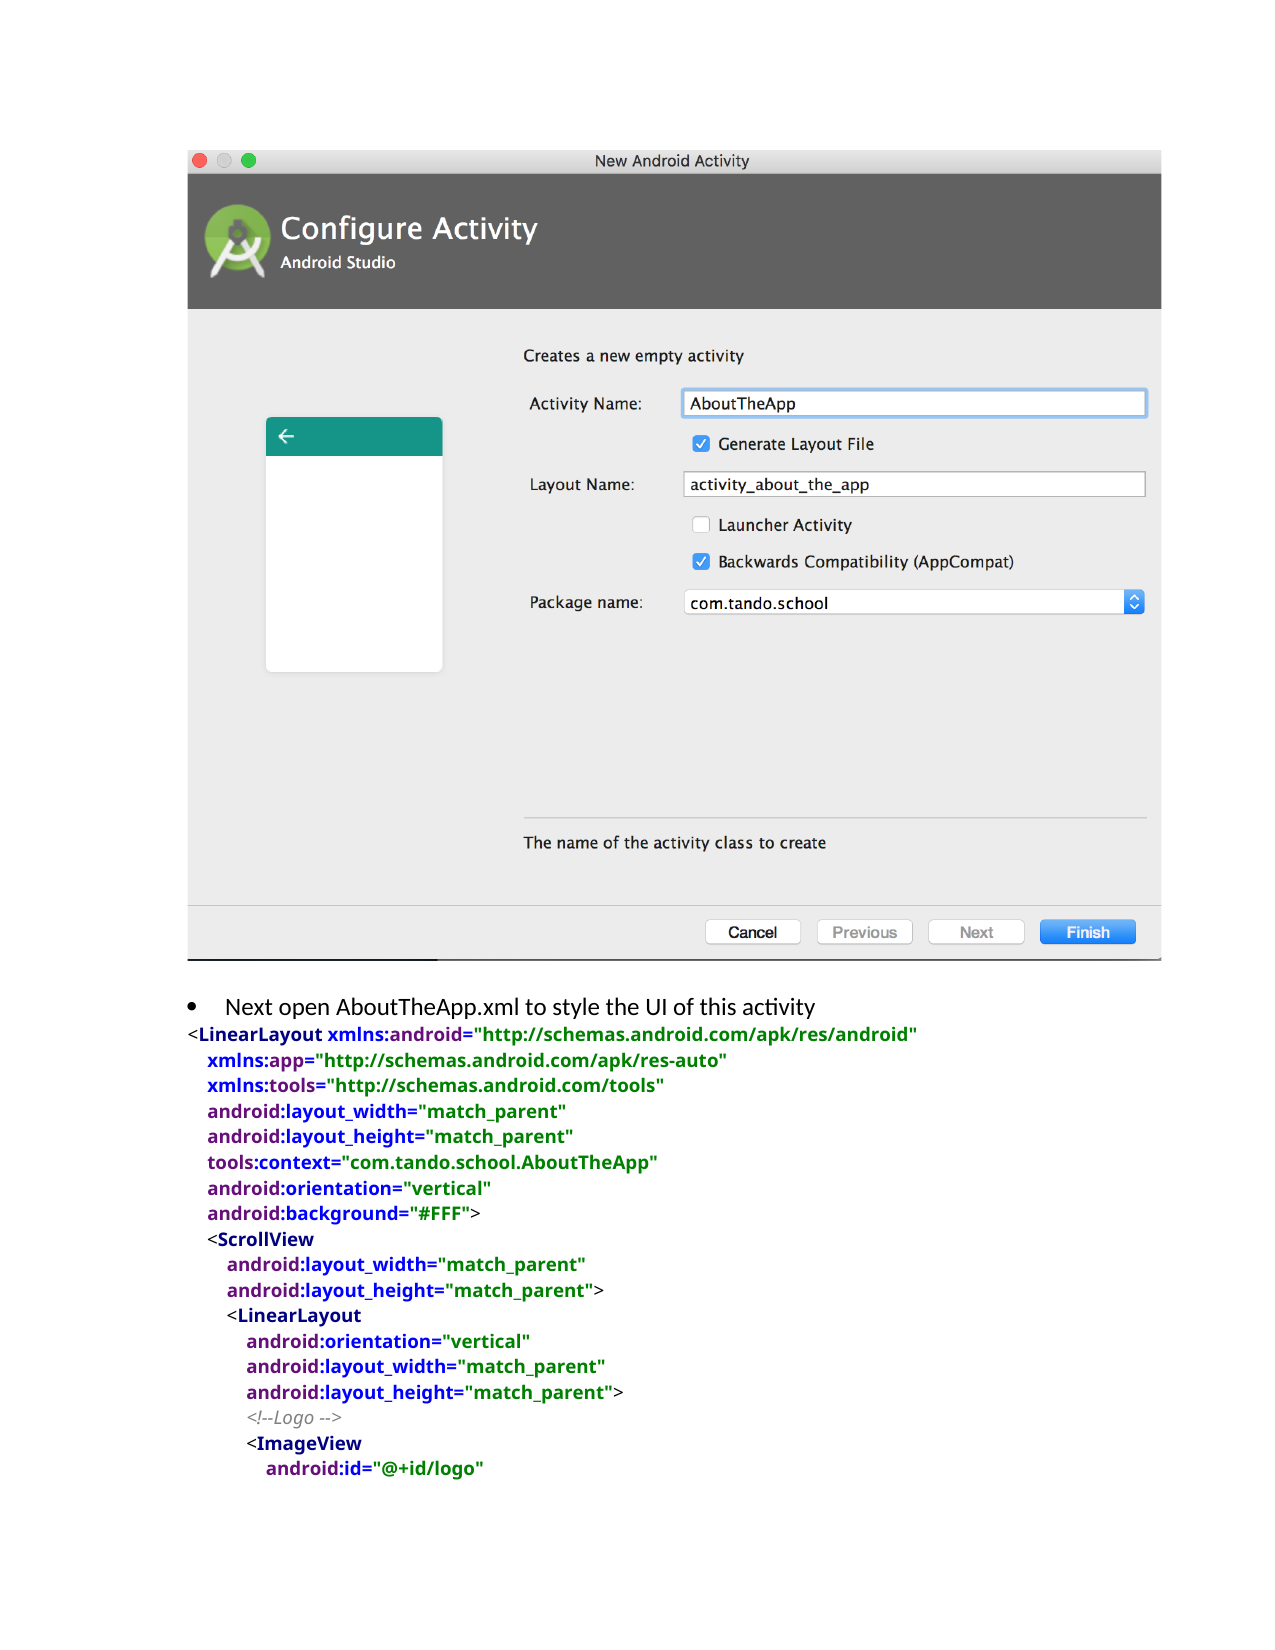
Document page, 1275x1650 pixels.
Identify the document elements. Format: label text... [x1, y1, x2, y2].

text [187, 1022, 1125, 1481]
picture [187, 150, 1162, 961]
list Next open AboutTheApp.xml to style the UI of this activity [187, 991, 1125, 1022]
